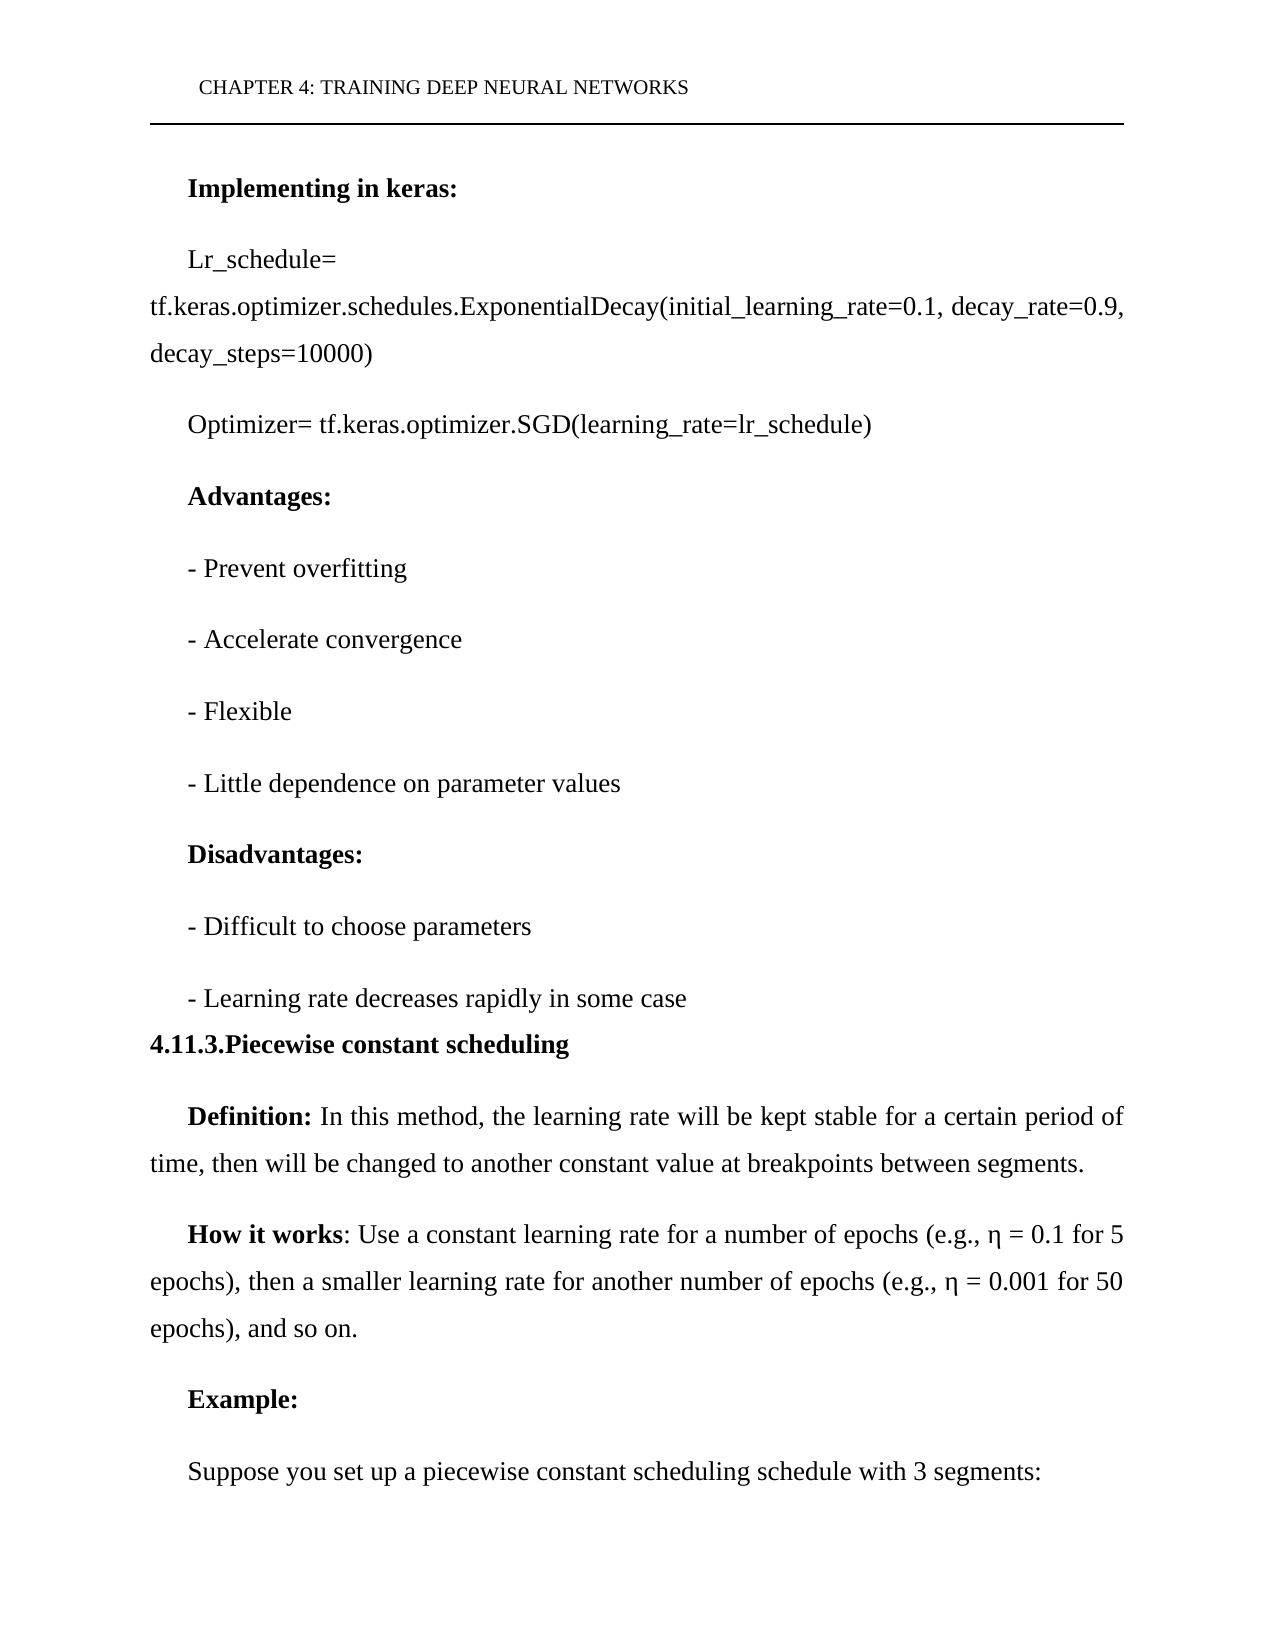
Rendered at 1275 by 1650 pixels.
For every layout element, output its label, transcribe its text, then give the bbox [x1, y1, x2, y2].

text Optimizer= tf.keras.optimizer.SGD(learning_rate=lr_schedule) [150, 408, 1125, 439]
text - Accelerate convergence [150, 623, 1125, 654]
text Suppose you set up a piecewise constant scheduling schedule with 3 segments: [150, 1455, 1125, 1486]
text - Difficult to choose parameters [150, 910, 1125, 941]
text Example: [150, 1383, 1125, 1414]
text Lr_schedule= tf.keras.optimizer.schedules.ExponentialDecay(initial_learning_rate=0.1, decay_rate=0.9, decay_steps=10000) [150, 243, 1125, 368]
text Definition: In this method, the learning rate will be kept stable for a certain period of time, then will be changed to another constant value at breakpoints between segments. [150, 1100, 1125, 1178]
text Piecewise constant scheduling [150, 1028, 1125, 1059]
text Advantages: [150, 480, 1125, 511]
text Disadvantages: [150, 838, 1125, 869]
text Implementing in keras: [150, 172, 1125, 203]
text How it works: Use a constant learning rate for a number of epochs (e.g., η = 0.1 for 5 epochs), then a smaller learning rate for another number of epochs (e.g., η = 0.001 for 50 epochs), and so on. [150, 1218, 1125, 1343]
text - Prevent overfitting [150, 552, 1125, 583]
text - Learning rate decreases rapidly in some case [150, 982, 1125, 1013]
text - Flexible [150, 695, 1125, 726]
text - Little dependence on parameter values [150, 767, 1125, 798]
